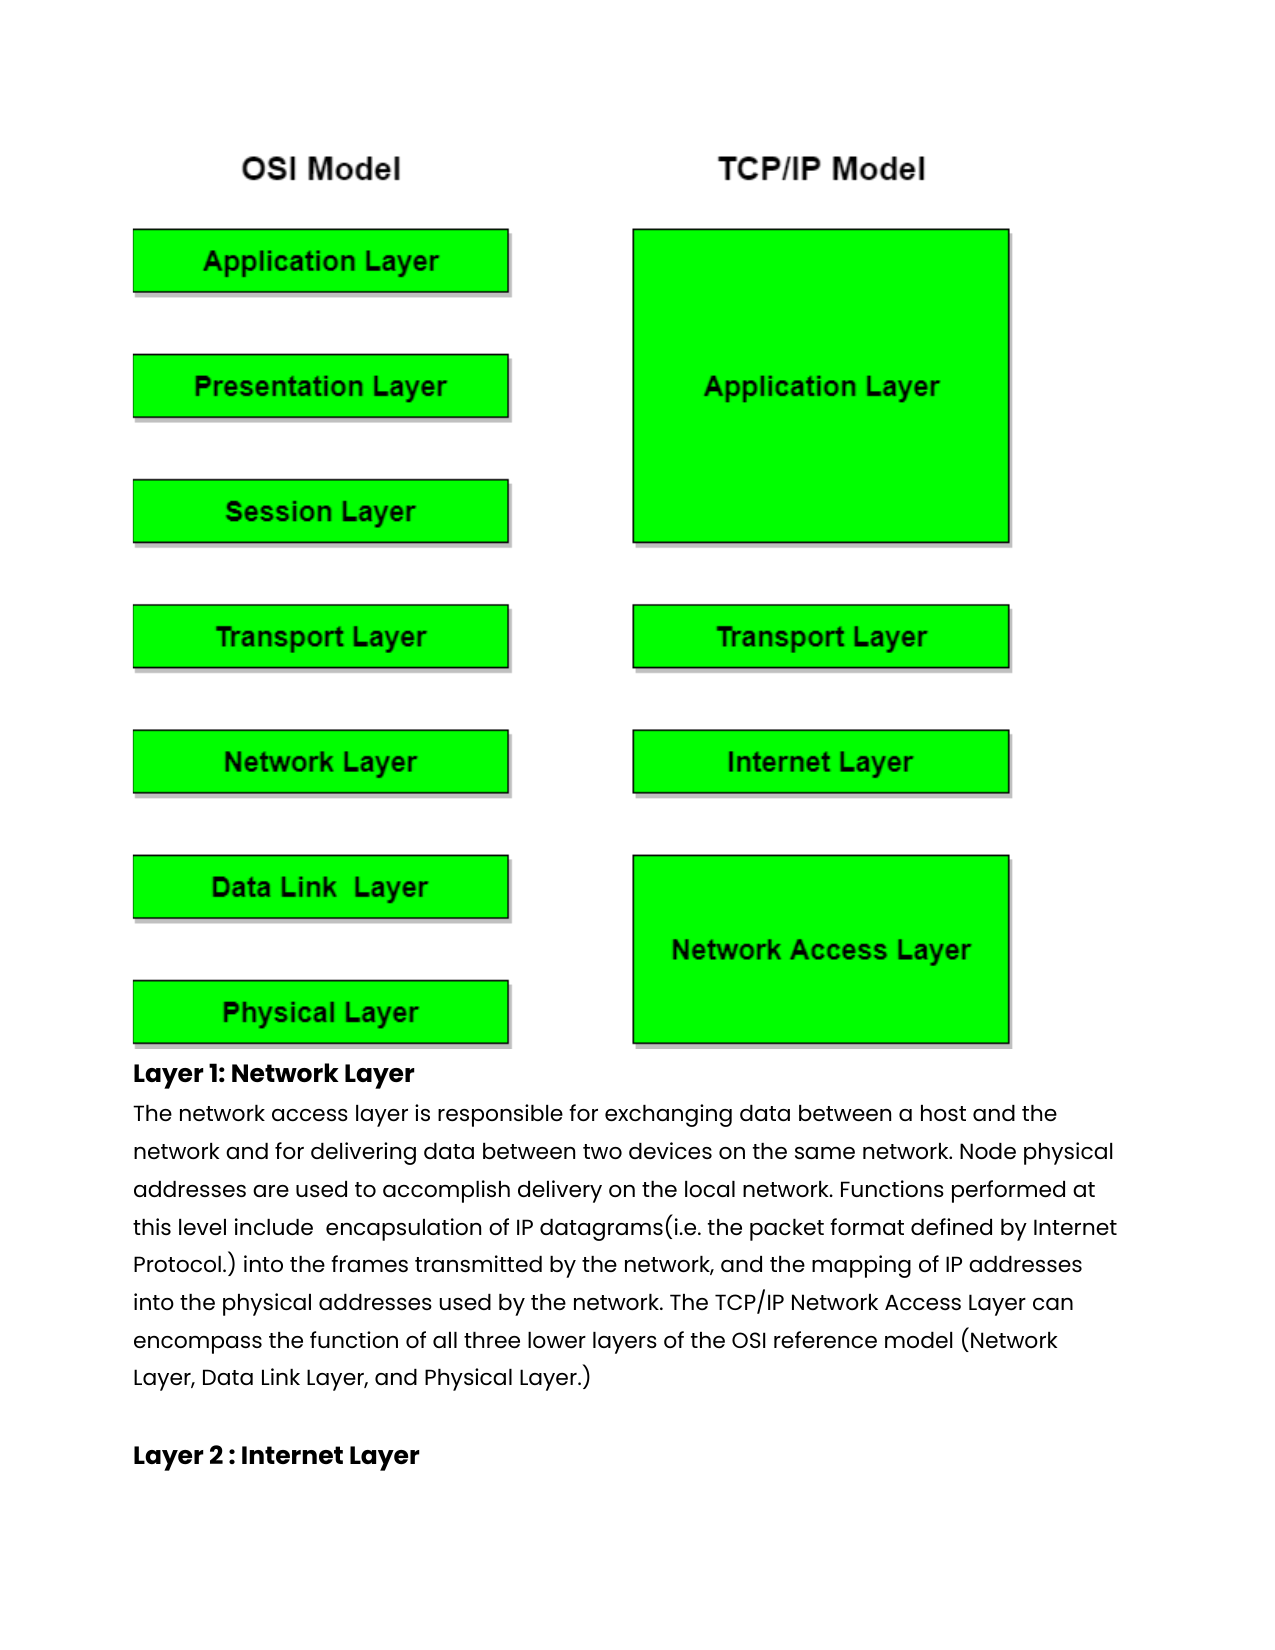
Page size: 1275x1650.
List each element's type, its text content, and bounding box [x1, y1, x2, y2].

text Layer 2 : Internet Layer [133, 1436, 1125, 1473]
picture [132, 150, 1013, 1049]
text Layer 1: Network Layer [133, 1053, 1125, 1091]
text The network access layer is responsible for exchanging data between a host and the network and for delivering data between two devices on the same network. Node physical addresses are used to accomplish delivery on the local network. Functions performed at this level include encapsulation of IP datagrams(i.e. the packet format defined by Internet Protocol.) into the frames transmitted by the network, and the mapping of IP addresses into the physical addresses used by the network. The TCP/IP Network Access Layer can encompass the function of all three lower layers of the OSI reference model (Network Layer, Data Link Layer, and Physical Layer.) [133, 1097, 1125, 1393]
